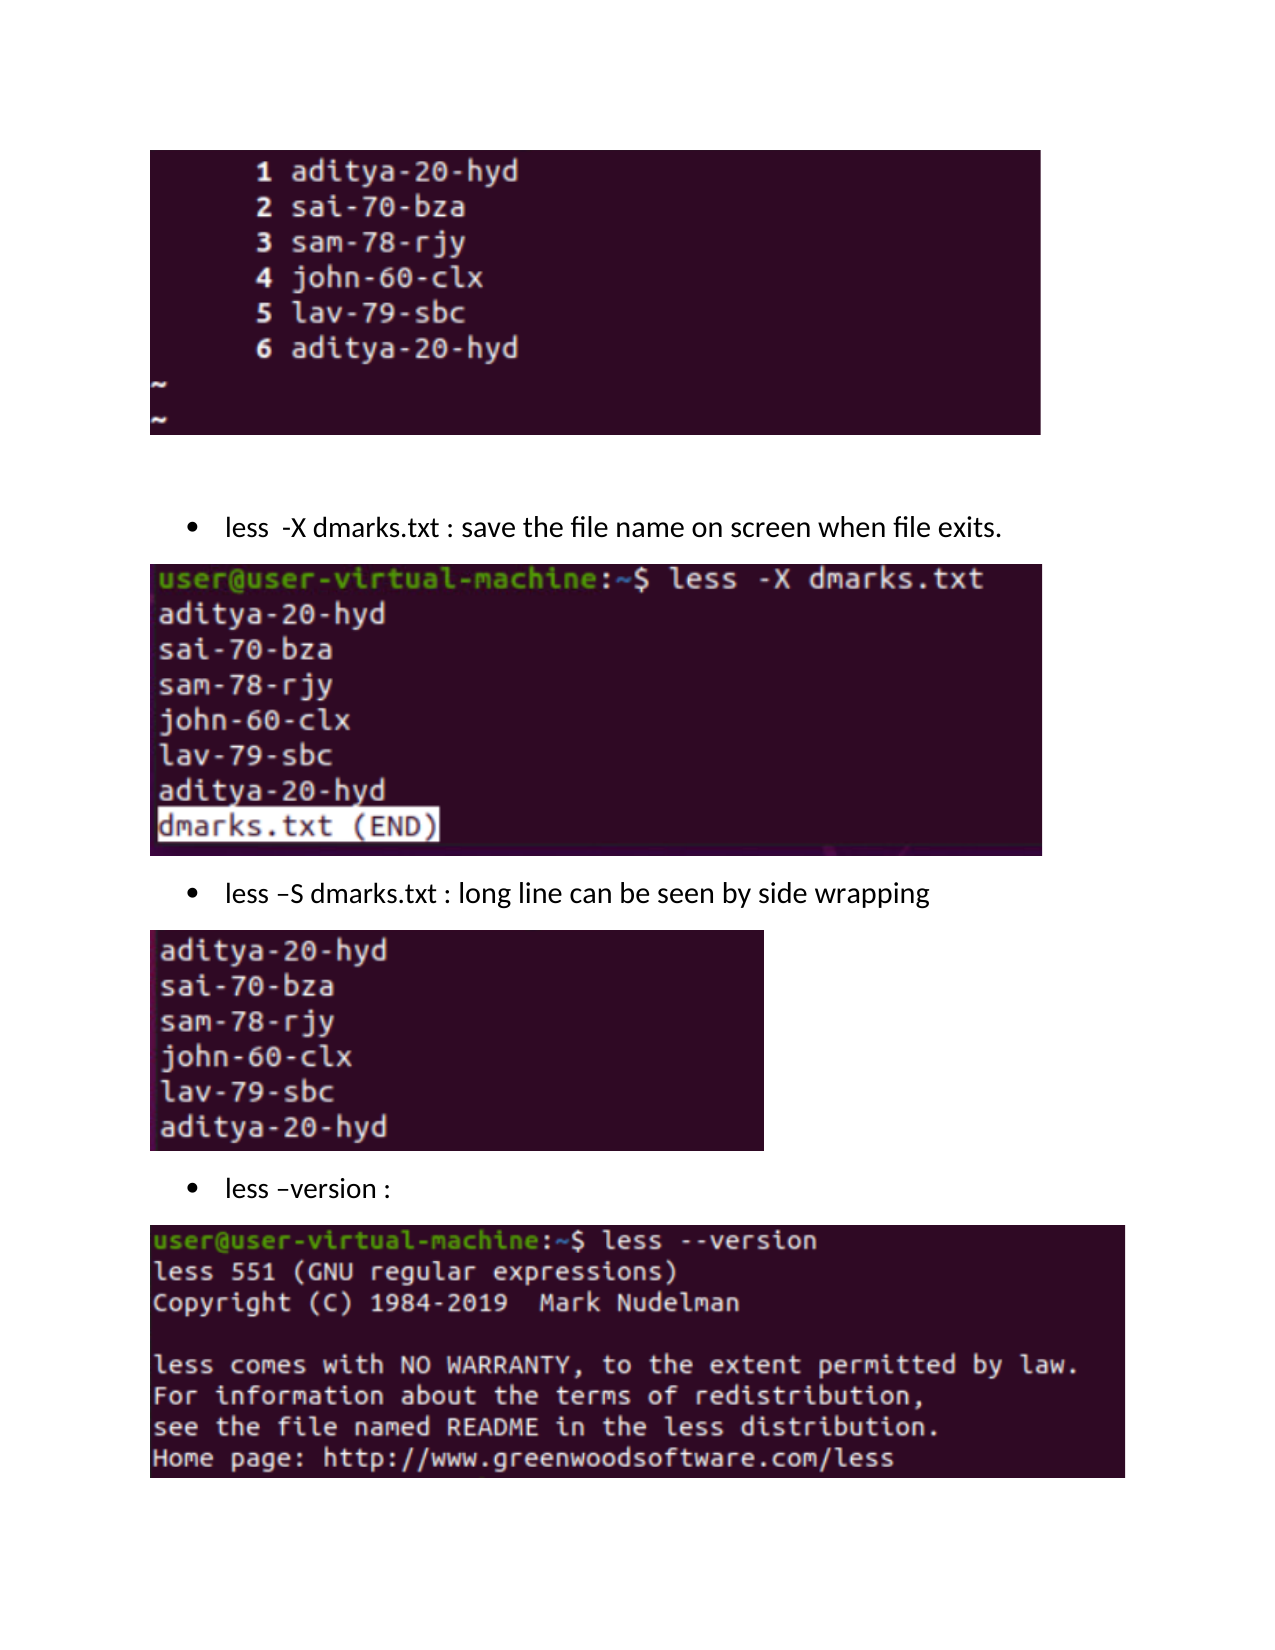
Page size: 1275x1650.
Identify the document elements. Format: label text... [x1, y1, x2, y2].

picture [150, 930, 764, 1151]
list less –S dmarks.txt : long line can be seen by side wrapping [187, 874, 1125, 911]
list less –version : [187, 1170, 1125, 1206]
picture [150, 1225, 1125, 1478]
picture [150, 564, 1043, 856]
picture [150, 150, 1041, 435]
list less -X dmarks.txt : save the file name on screen when file exits. [187, 508, 1125, 545]
